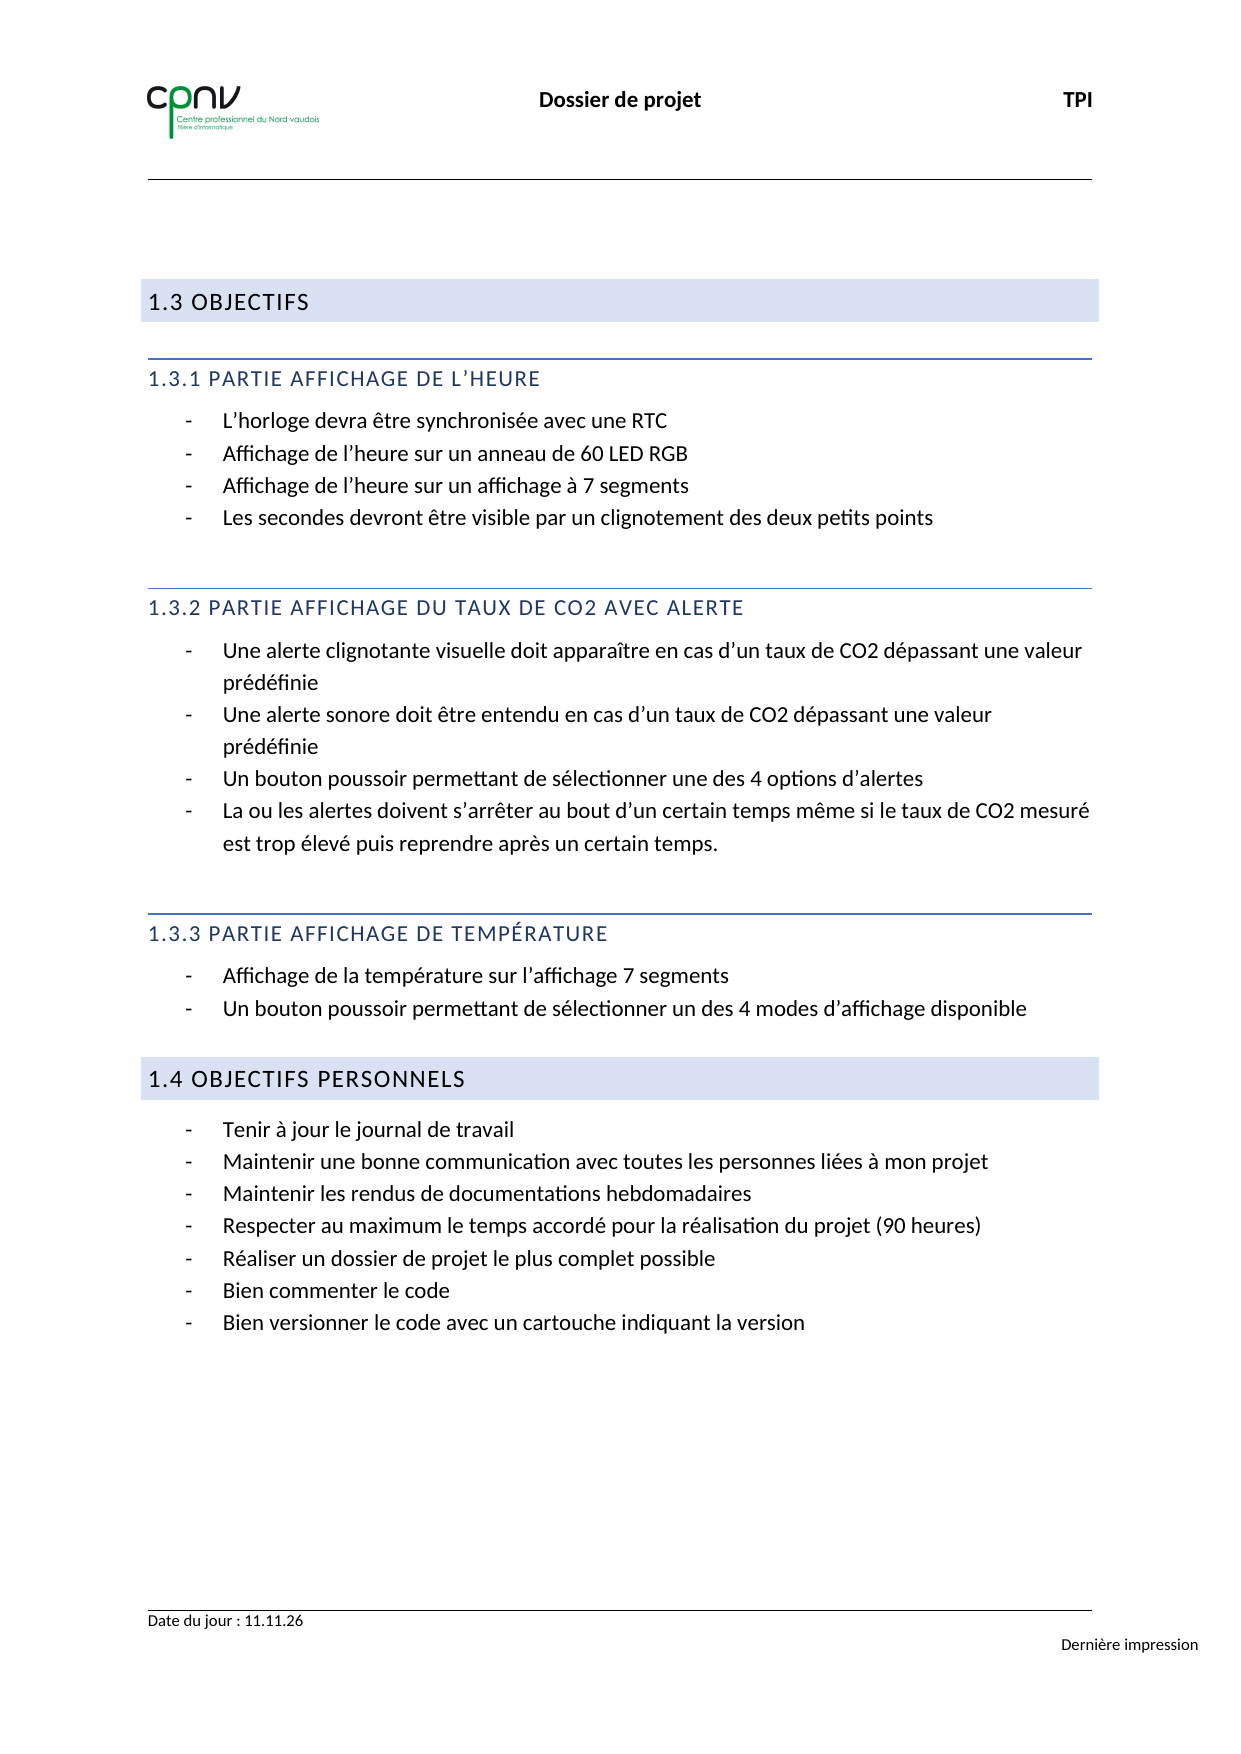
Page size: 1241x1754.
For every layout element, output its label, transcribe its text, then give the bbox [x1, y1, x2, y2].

list Affichage de l’heure sur un anneau de 60 LED RGB [185, 439, 1092, 467]
list Réaliser un dossier de projet le plus complet possible [185, 1244, 1092, 1272]
list Tenir à jour le journal de travail [185, 1115, 1092, 1143]
list L’horloge devra être synchronisée avec une RTC [185, 407, 1092, 434]
list Affichage de la température sur l’affichage 7 segments [185, 961, 1092, 989]
subtitle 1.3.1 Partie Affichage de l’heure [148, 360, 1092, 392]
list Une alerte clignotante visuelle doit apparaître en cas d’un taux de CO2 dépassant une valeur prédéfinie [185, 636, 1092, 696]
subtitle 1.4 Objectifs personnels [148, 1063, 1092, 1094]
subtitle 1.3.2 Partie Affichage du taux de CO2 avec alerte [148, 589, 1092, 621]
list Les secondes devront être visible par un clignotement des deux petits points [185, 503, 1092, 531]
subtitle 1.3.3 Partie Affichage de température [148, 915, 1092, 947]
list Un bouton poussoir permettant de sélectionner un des 4 modes d’affichage disponible [185, 994, 1092, 1022]
subtitle 1.3 Objectifs [148, 286, 1092, 316]
list Affichage de l’heure sur un affichage à 7 segments [185, 471, 1092, 499]
list Une alerte sonore doit être entendu en cas d’un taux de CO2 dépassant une valeur prédéfinie [185, 700, 1092, 760]
list Bien commenter le code [185, 1276, 1092, 1304]
list Maintenir les rendus de documentations hebdomadaires [185, 1179, 1092, 1207]
list Un bouton poussoir permettant de sélectionner une des 4 options d’alertes [185, 764, 1092, 792]
picture [147, 86, 319, 139]
list Maintenir une bonne communication avec toutes les personnes liées à mon projet [185, 1147, 1092, 1175]
list La ou les alertes doivent s’arrêter au bout d’un certain temps même si le taux de CO2 mesuré est trop élevé puis reprendre après un certain temps. [185, 797, 1092, 857]
list Respecter au maximum le temps accordé pour la réalisation du projet (90 heures) [185, 1212, 1092, 1239]
list Bien versionner le code avec un cartouche indiquant la version [185, 1308, 1092, 1336]
